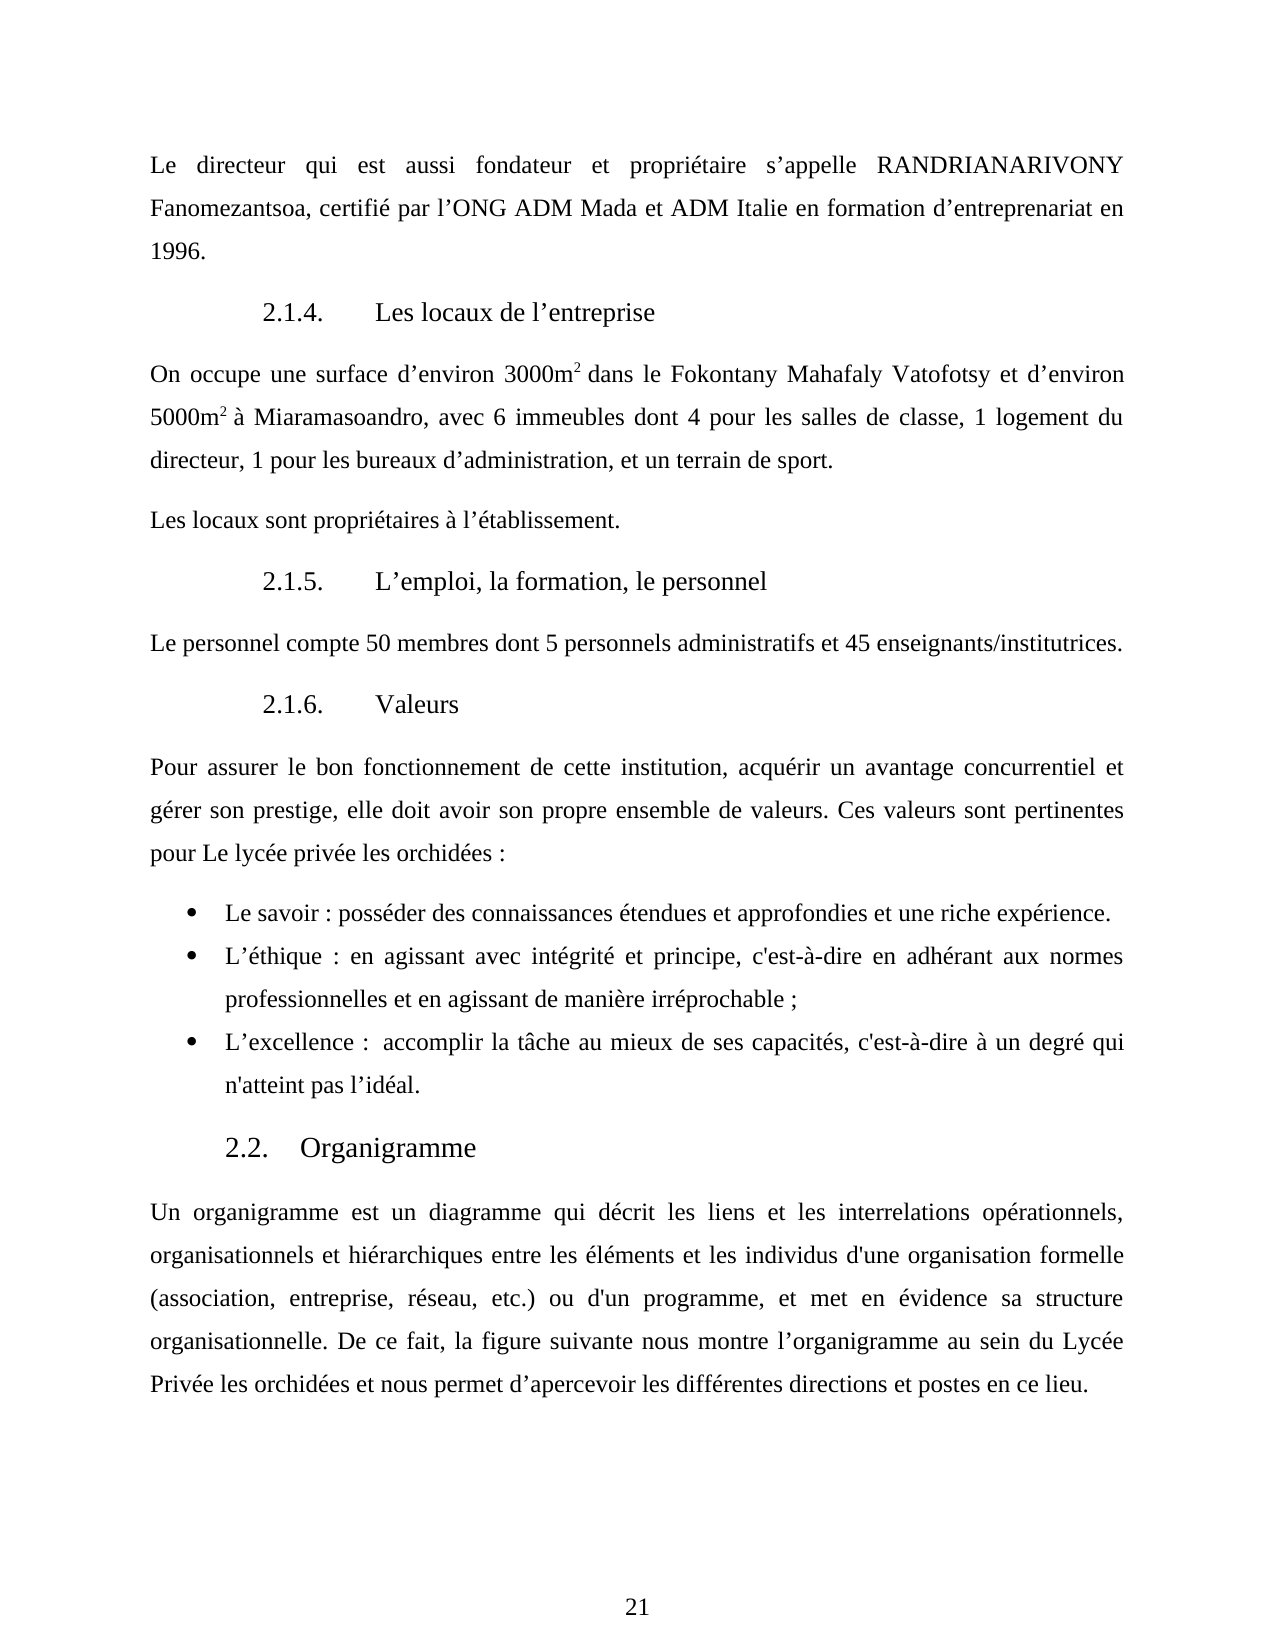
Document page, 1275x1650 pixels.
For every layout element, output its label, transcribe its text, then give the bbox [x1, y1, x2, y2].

list L’excellence : accomplir la tâche au mieux de ses capacités, c'est-à-dire à un degré qui n'atteint pas l’idéal. [187, 1027, 1125, 1099]
text On occupe une surface d’environ 3000m2 dans le Fokontany Mahafaly Vatofotsy et d’environ 5000m2 à Miaramasoandro, avec 6 immeubles dont 4 pour les salles de classe, 1 logement du directeur, 1 pour les bureaux d’administration, et un terrain de sport. [150, 359, 1125, 474]
text Pour assurer le bon fonctionnement de cette institution, acquérir un avantage concurrentiel et gérer son prestige, elle doit avoir son propre ensemble de valeurs. Ces valeurs sont pertinentes pour Le lycée privée les orchidées : [150, 752, 1125, 867]
text Le personnel compte 50 membres dont 5 personnels administratifs et 45 enseignants/institutrices. [150, 628, 1125, 657]
text L’emploi, la formation, le personnel [262, 565, 1125, 596]
text Organigramme [225, 1130, 1125, 1163]
text Les locaux de l’entreprise [262, 296, 1125, 327]
text Un organigramme est un diagramme qui décrit les liens et les interrelations opérationnels, organisationnels et hiérarchiques entre les éléments et les individus d'une organisation formelle (association, entreprise, réseau, etc.) ou d'un programme, et met en évidence sa structure organisationnelle. De ce fait, la figure suivante nous montre l’organigramme au sein du Lycée Privée les orchidées et nous permet d’apercevoir les différentes directions et postes en ce lieu. [150, 1197, 1125, 1398]
list L’éthique : en agissant avec intégrité et principe, c'est-à-dire en adhérant aux normes professionnelles et en agissant de manière irréprochable ; [187, 941, 1125, 1013]
text Le directeur qui est aussi fondateur et propriétaire s’appelle RANDRIANARIVONY Fanomezantsoa, certifié par l’ONG ADM Mada et ADM Italie en formation d’entreprenariat en 1996. [150, 150, 1125, 265]
list Le savoir : posséder des connaissances étendues et approfondies et une riche expérience. [187, 898, 1125, 926]
text Valeurs [262, 688, 1125, 719]
text Les locaux sont propriétaires à l’établissement. [150, 505, 1125, 534]
